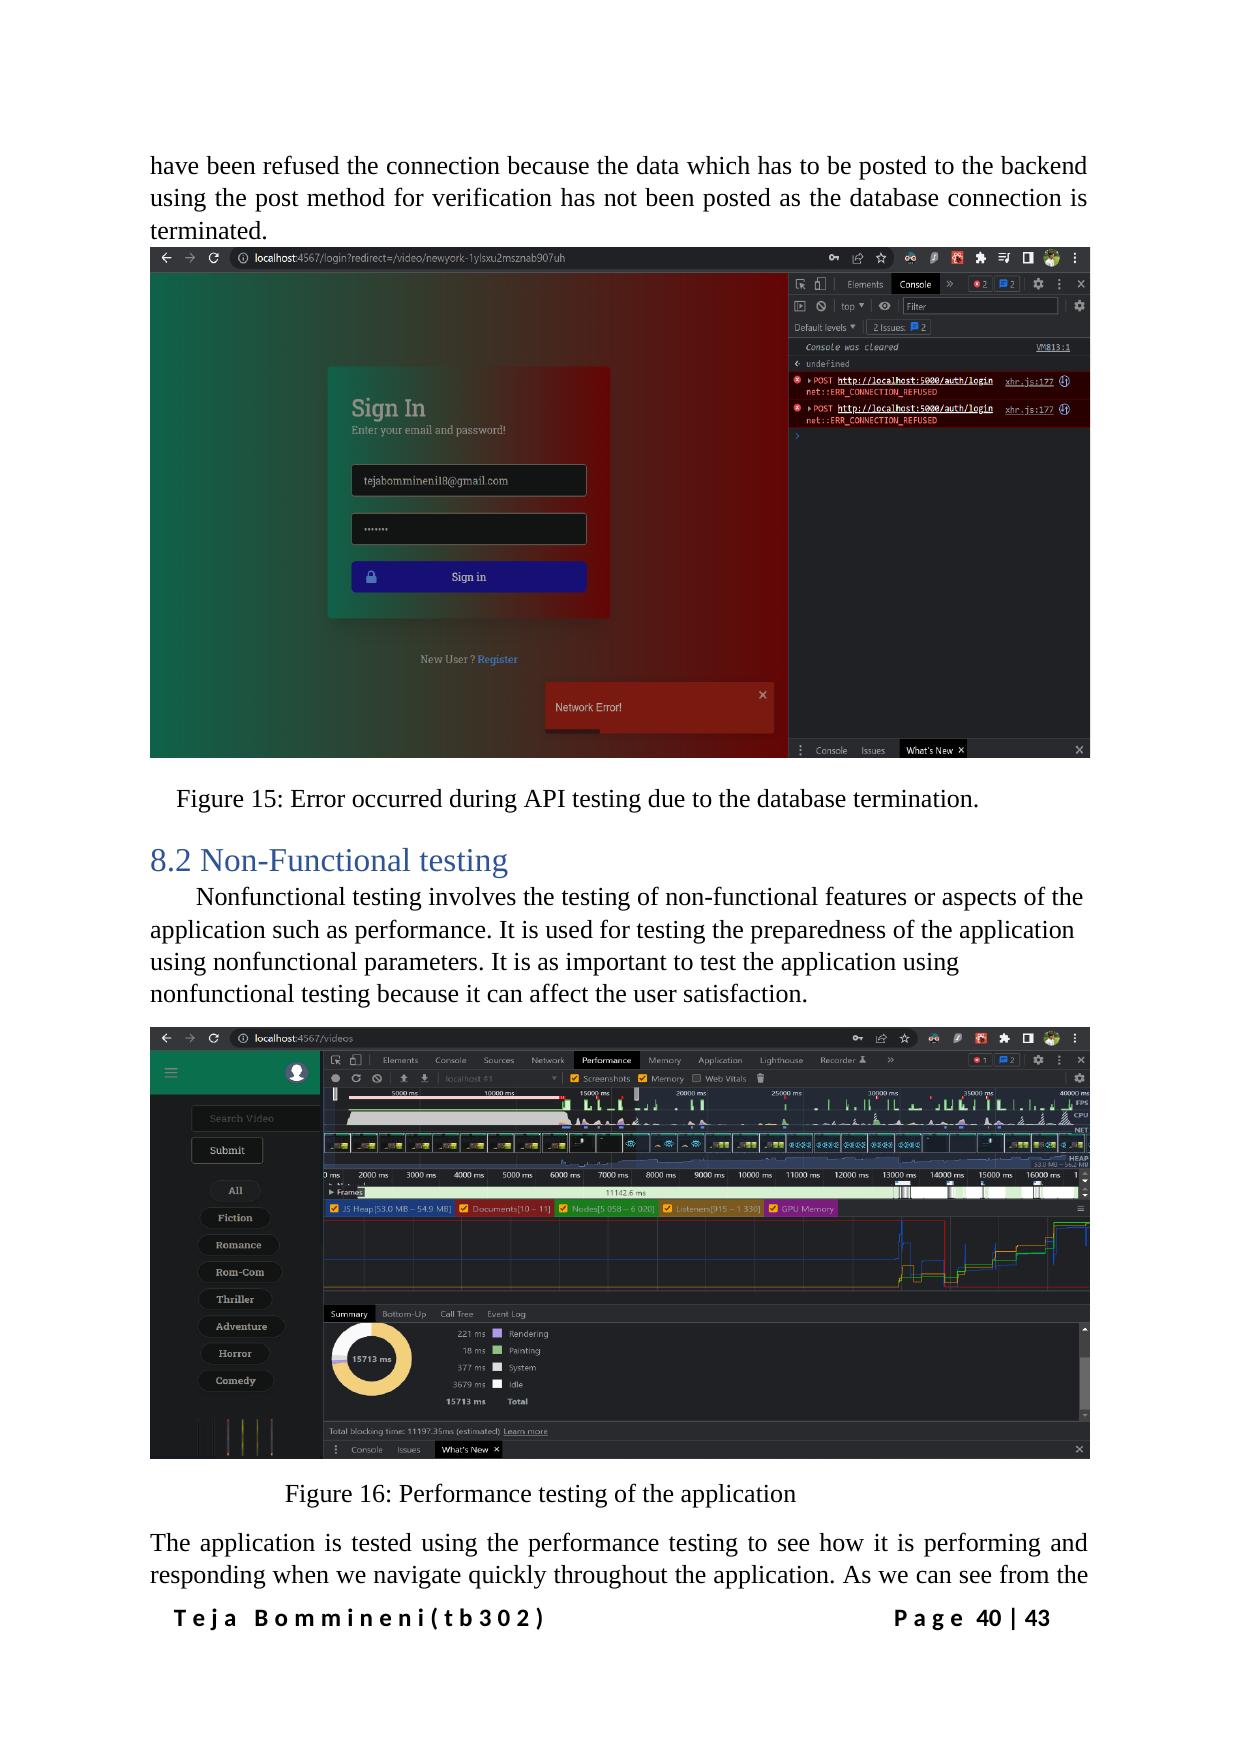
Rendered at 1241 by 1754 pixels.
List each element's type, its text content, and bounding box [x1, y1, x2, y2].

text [150, 150, 1090, 247]
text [150, 1527, 1090, 1589]
subtitle 8.2 Non-Functional testing [150, 840, 1090, 878]
text Nonfunctional testing involves the testing of non-functional features or aspects of the application such as performance. It is used for testing the preparedness of the application using nonfunctional parameters. It is as important to test the application using nonfunctional testing because it can affect the user satisfaction. [150, 881, 1090, 1008]
picture [150, 1027, 1090, 1459]
text Figure 16: Performance testing of the application [150, 1478, 1090, 1508]
picture [150, 247, 1091, 758]
text Figure 15: Error occurred during API testing due to the database termination. [150, 783, 1090, 813]
